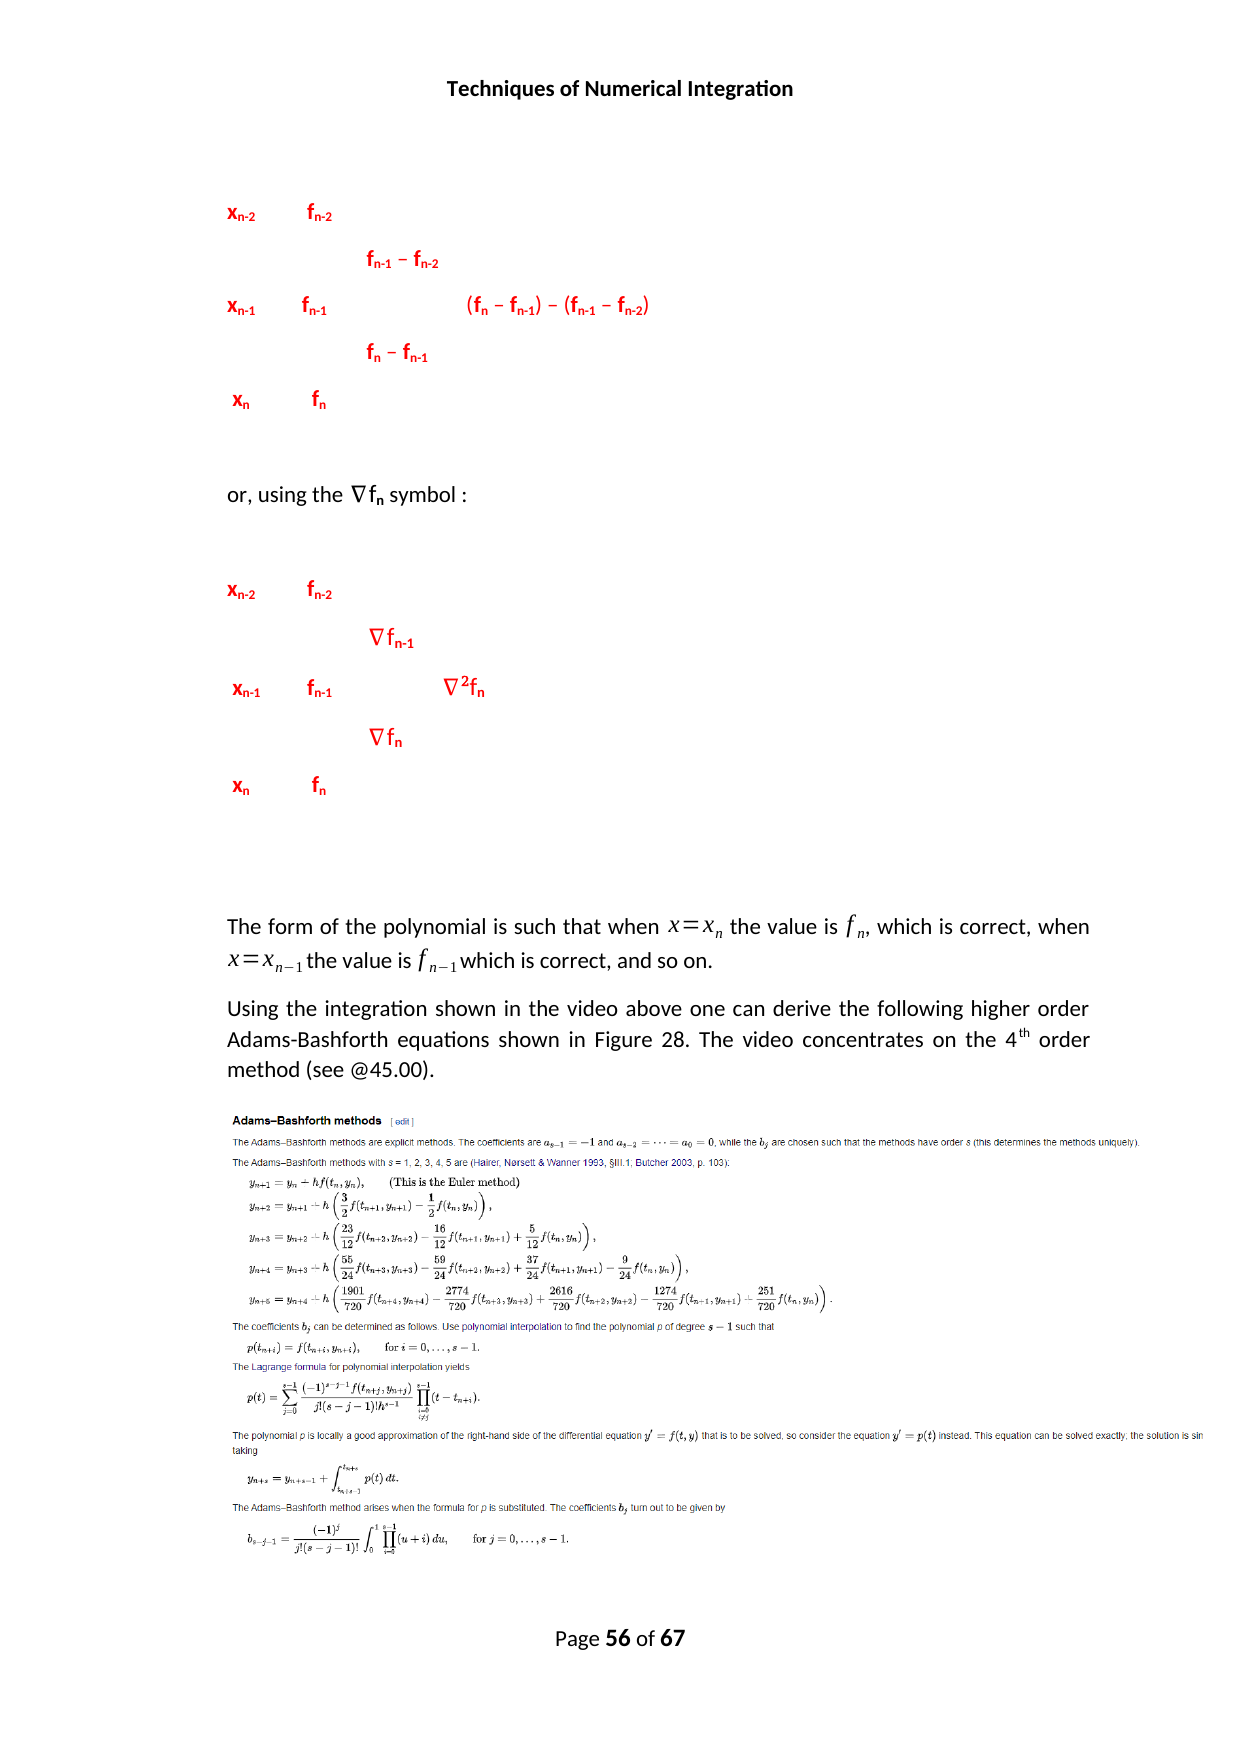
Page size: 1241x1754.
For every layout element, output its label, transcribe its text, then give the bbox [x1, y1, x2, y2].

text ∇fn-1 [227, 621, 1090, 652]
text fn – fn-1 [227, 337, 1090, 366]
text xn fn [227, 384, 1090, 412]
text fn-1 – fn-2 [227, 244, 1090, 272]
text ∇fn [227, 721, 1090, 751]
text xn-2 fn-2 [227, 197, 1090, 225]
text xn-2 fn-2 [227, 574, 1090, 603]
text xn-1 fn-1 ∇2fn [227, 671, 1090, 702]
text The form of the polynomial is such that when the value is , which is correct, when the value is which is correct, and so on. [227, 911, 1090, 976]
text xn fn [227, 770, 1090, 798]
text or, using the ∇fn symbol : [227, 478, 1090, 509]
text xn-1 fn-1 (fn – fn-1) – (fn-1 – fn-2) [227, 291, 1090, 319]
text Using the integration shown in the video above one can derive the following higher order Adams-Bashforth equations shown in Figure 28. The video concentrates on the 4th order method (see @45.00). [227, 994, 1090, 1083]
picture [226, 1101, 1203, 1555]
